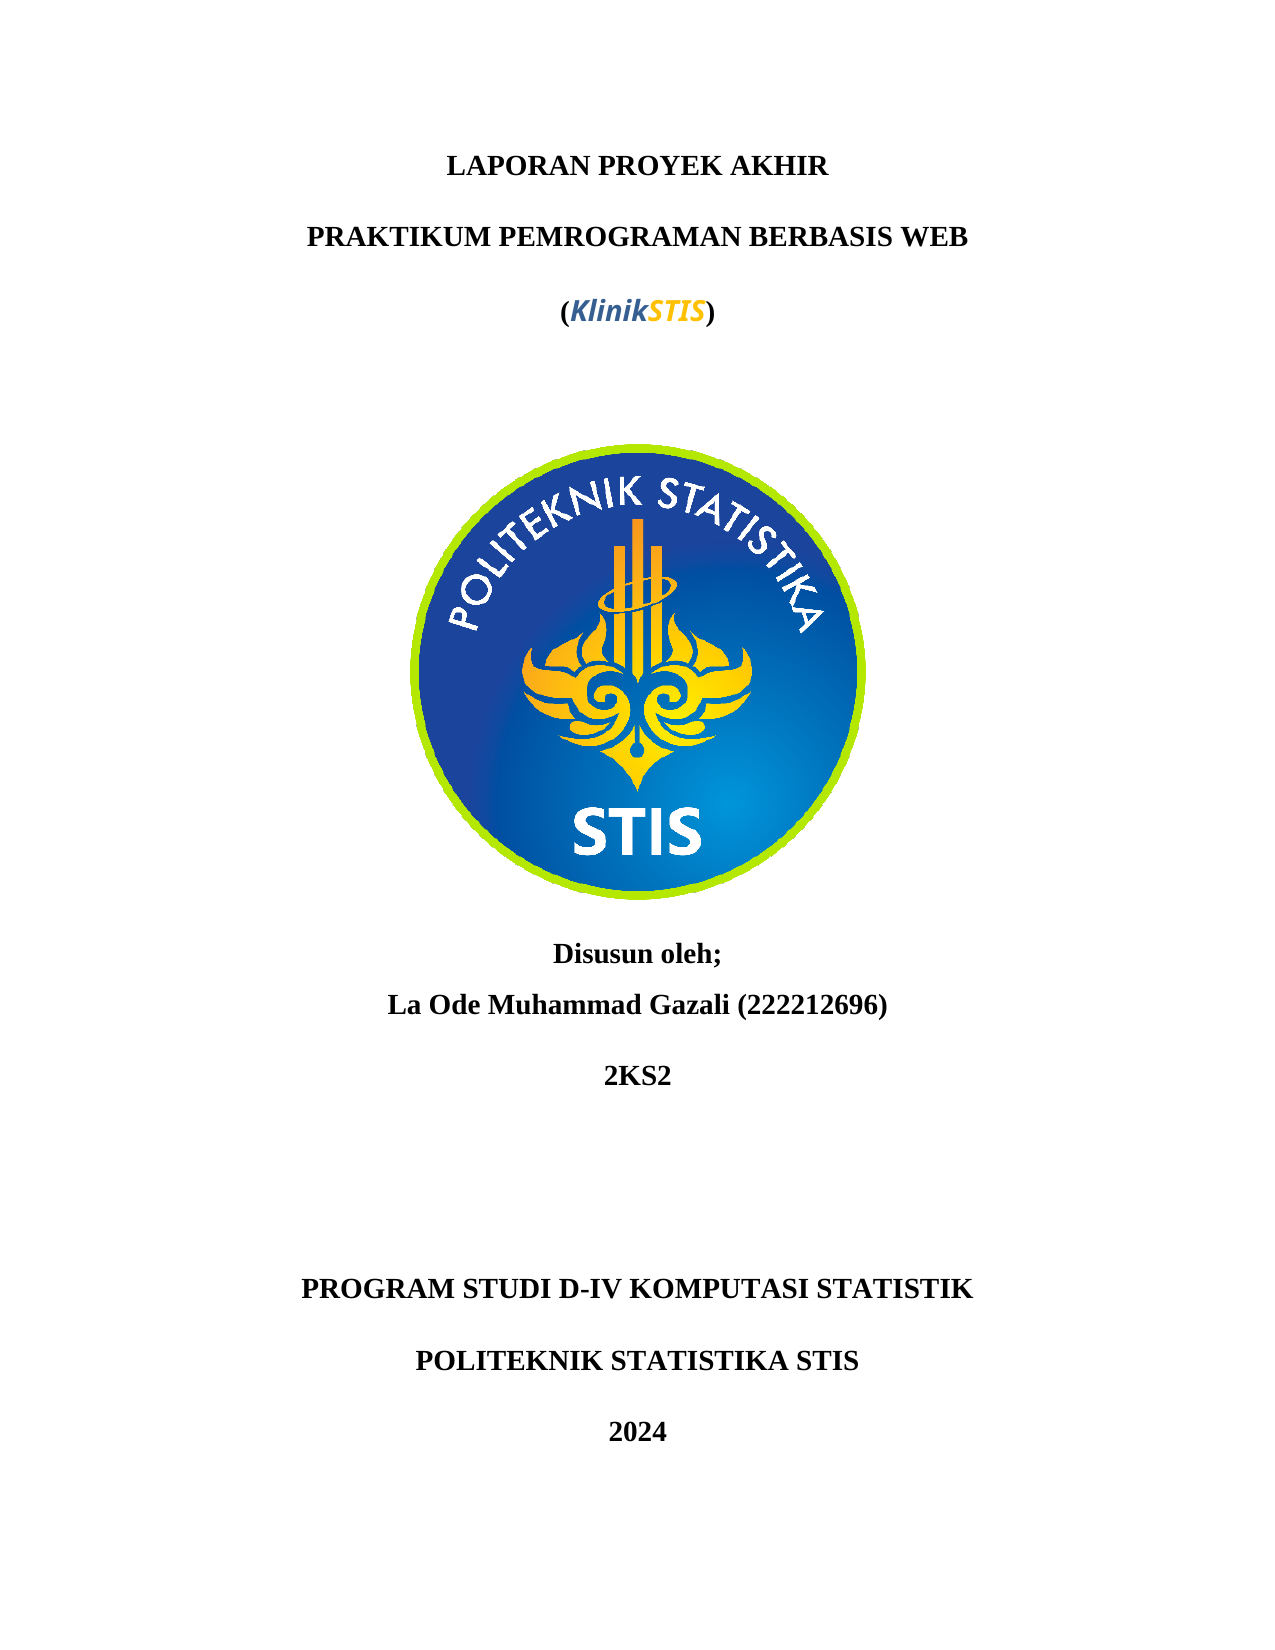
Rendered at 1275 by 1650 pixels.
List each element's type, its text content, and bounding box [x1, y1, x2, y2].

text POLITEKNIK STATISTIKA STIS [148, 1343, 1127, 1376]
text Disusun oleh; La Ode Muhammad Gazali (222212696) [148, 937, 1127, 1021]
text 2KS2 [148, 1058, 1127, 1092]
text 2024 [148, 1414, 1127, 1447]
text LAPORAN PROYEK AKHIR [148, 148, 1127, 181]
text PROGRAM STUDI D-IV KOMPUTASI STATISTIK [148, 1272, 1127, 1305]
text (KlinikSTIS) [148, 290, 1127, 330]
picture [407, 441, 868, 902]
text PRAKTIKUM PEMROGRAMAN BERBASIS WEB [148, 219, 1127, 252]
